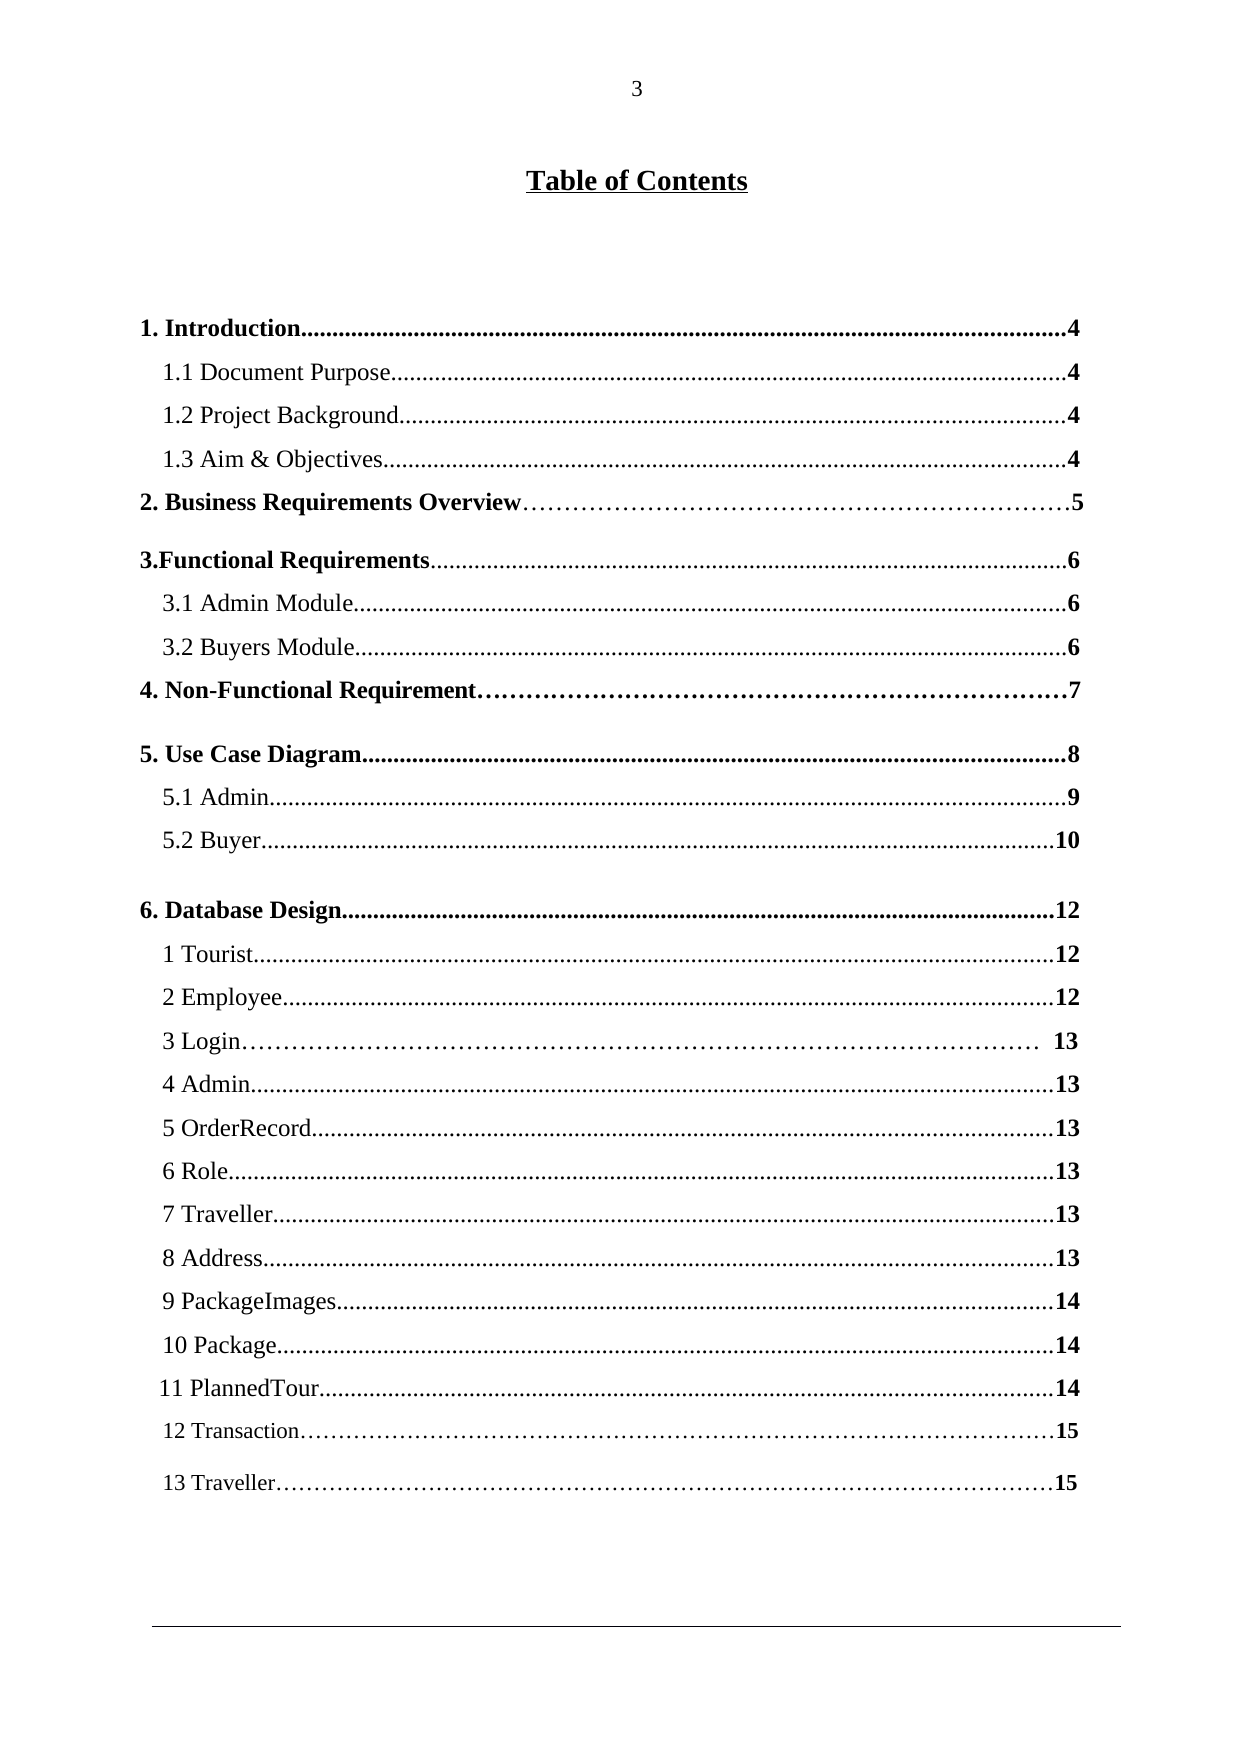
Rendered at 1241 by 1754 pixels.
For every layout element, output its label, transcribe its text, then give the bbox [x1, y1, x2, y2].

text 10 Package 14 [162, 1330, 1134, 1358]
text 11 PlannedTour 14 [139, 1373, 1134, 1402]
text 8 Address 13 [162, 1243, 1134, 1272]
text 1 Tourist 12 [162, 939, 1134, 968]
text Table of Contents [139, 163, 1134, 196]
text 13 Traveller…………………………………………………………………………………………15 [139, 1469, 1134, 1496]
text 3 Login…………………………………………………………………………………… 13 [162, 1026, 1134, 1054]
text 3.2 Buyers Module 6 [162, 632, 1134, 660]
text 5.2 Buyer 10 [162, 826, 1134, 854]
text 6 Role 13 [162, 1156, 1134, 1185]
text 3.Functional Requirements 6 [139, 545, 1134, 573]
text 12 Transaction………………………………………………………………………………………15 [139, 1417, 1134, 1443]
text 1. Introduction 4 [139, 313, 1134, 342]
text 5. Use Case Diagram 8 [139, 739, 1134, 767]
text 5 OrderRecord 13 [162, 1113, 1134, 1141]
text 5.1 Admin 9 [162, 782, 1134, 811]
text 4 Admin 13 [162, 1069, 1134, 1098]
text 1.1 Document Purpose 4 [162, 357, 1134, 386]
text 4. Non-Functional Requirement………………………………………………………………7 [139, 675, 1134, 704]
text 7 Traveller 13 [162, 1199, 1134, 1228]
text 2 Employee 12 [162, 982, 1134, 1011]
text 3.1 Admin Module 6 [162, 588, 1134, 617]
text 2. Business Requirements Overview…………………………………………………………5 [139, 487, 1134, 516]
text 1.3 Aim & Objectives 4 [162, 444, 1134, 473]
text 9 PackageImages 14 [162, 1286, 1134, 1315]
text 6. Database Design 12 [139, 895, 1134, 924]
text 1.2 Project Background 4 [162, 400, 1134, 429]
